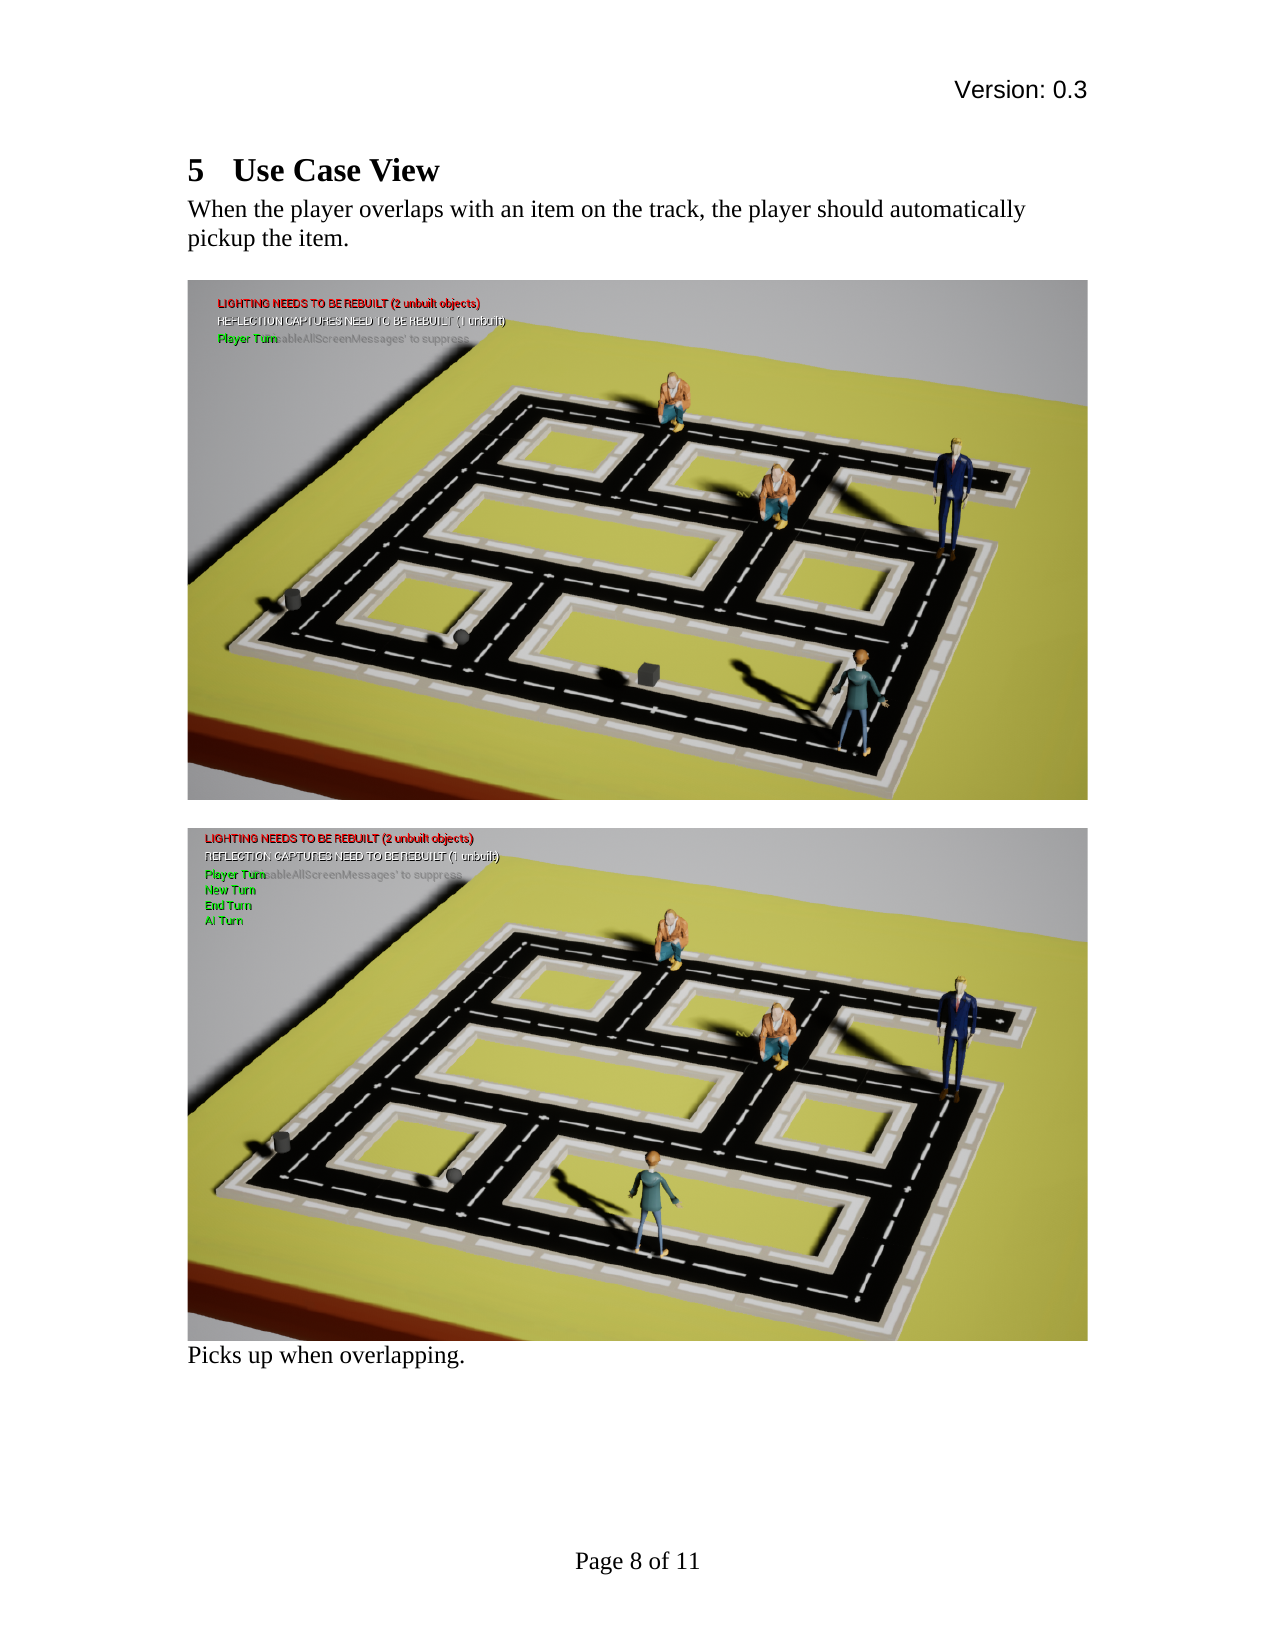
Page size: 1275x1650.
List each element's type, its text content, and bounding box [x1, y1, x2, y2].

subtitle Use Case View [187, 150, 1087, 188]
picture [187, 828, 1088, 1341]
picture [187, 280, 1088, 800]
text When the player overlaps with an item on the track, the player should automatically pickup the item. [187, 194, 1087, 252]
text Picks up when overlapping. [187, 1341, 1087, 1369]
